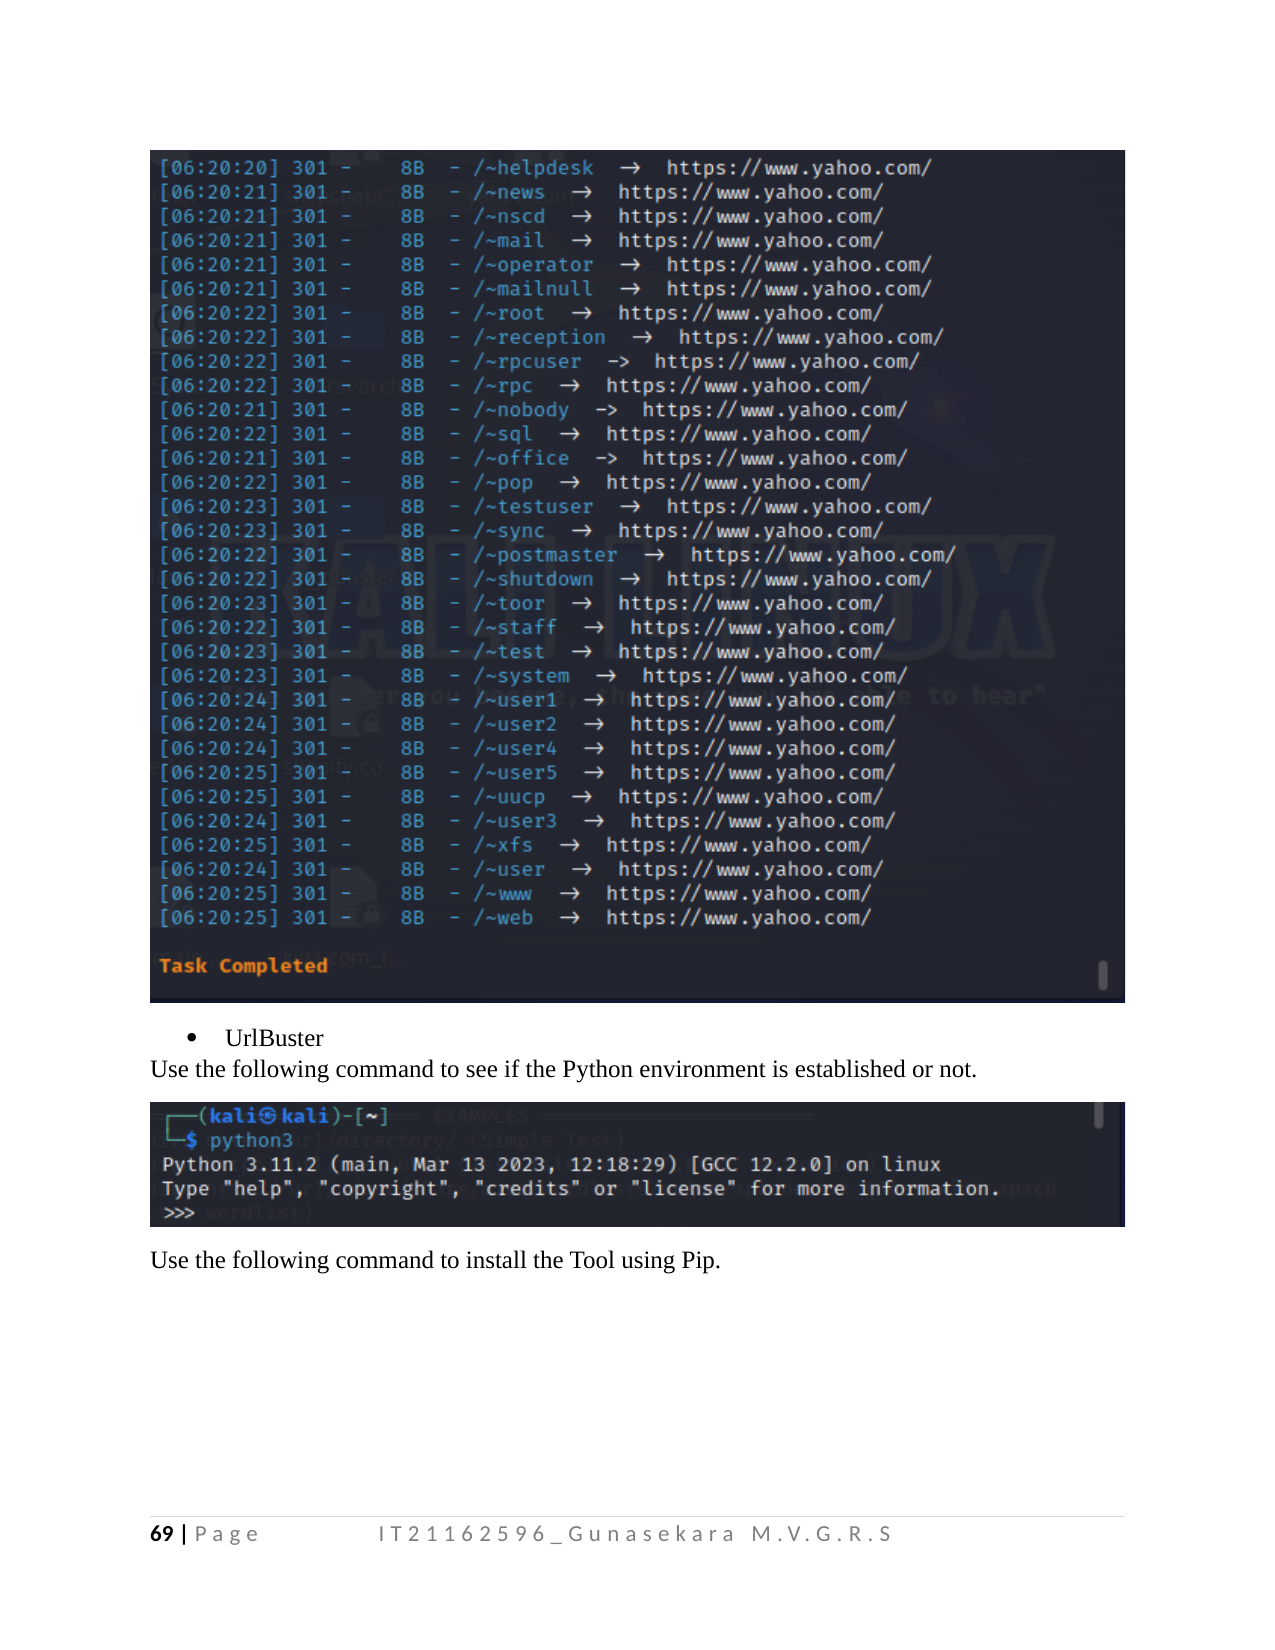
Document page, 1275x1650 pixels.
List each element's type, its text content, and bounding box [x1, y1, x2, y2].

subtitle UrlBuster [187, 1023, 1125, 1052]
text Use the following command to see if the Python environment is established or not. [150, 1054, 1125, 1083]
picture [150, 150, 1125, 1003]
picture [150, 1102, 1125, 1227]
text Use the following command to install the Tool using Pip. [150, 1245, 1125, 1274]
